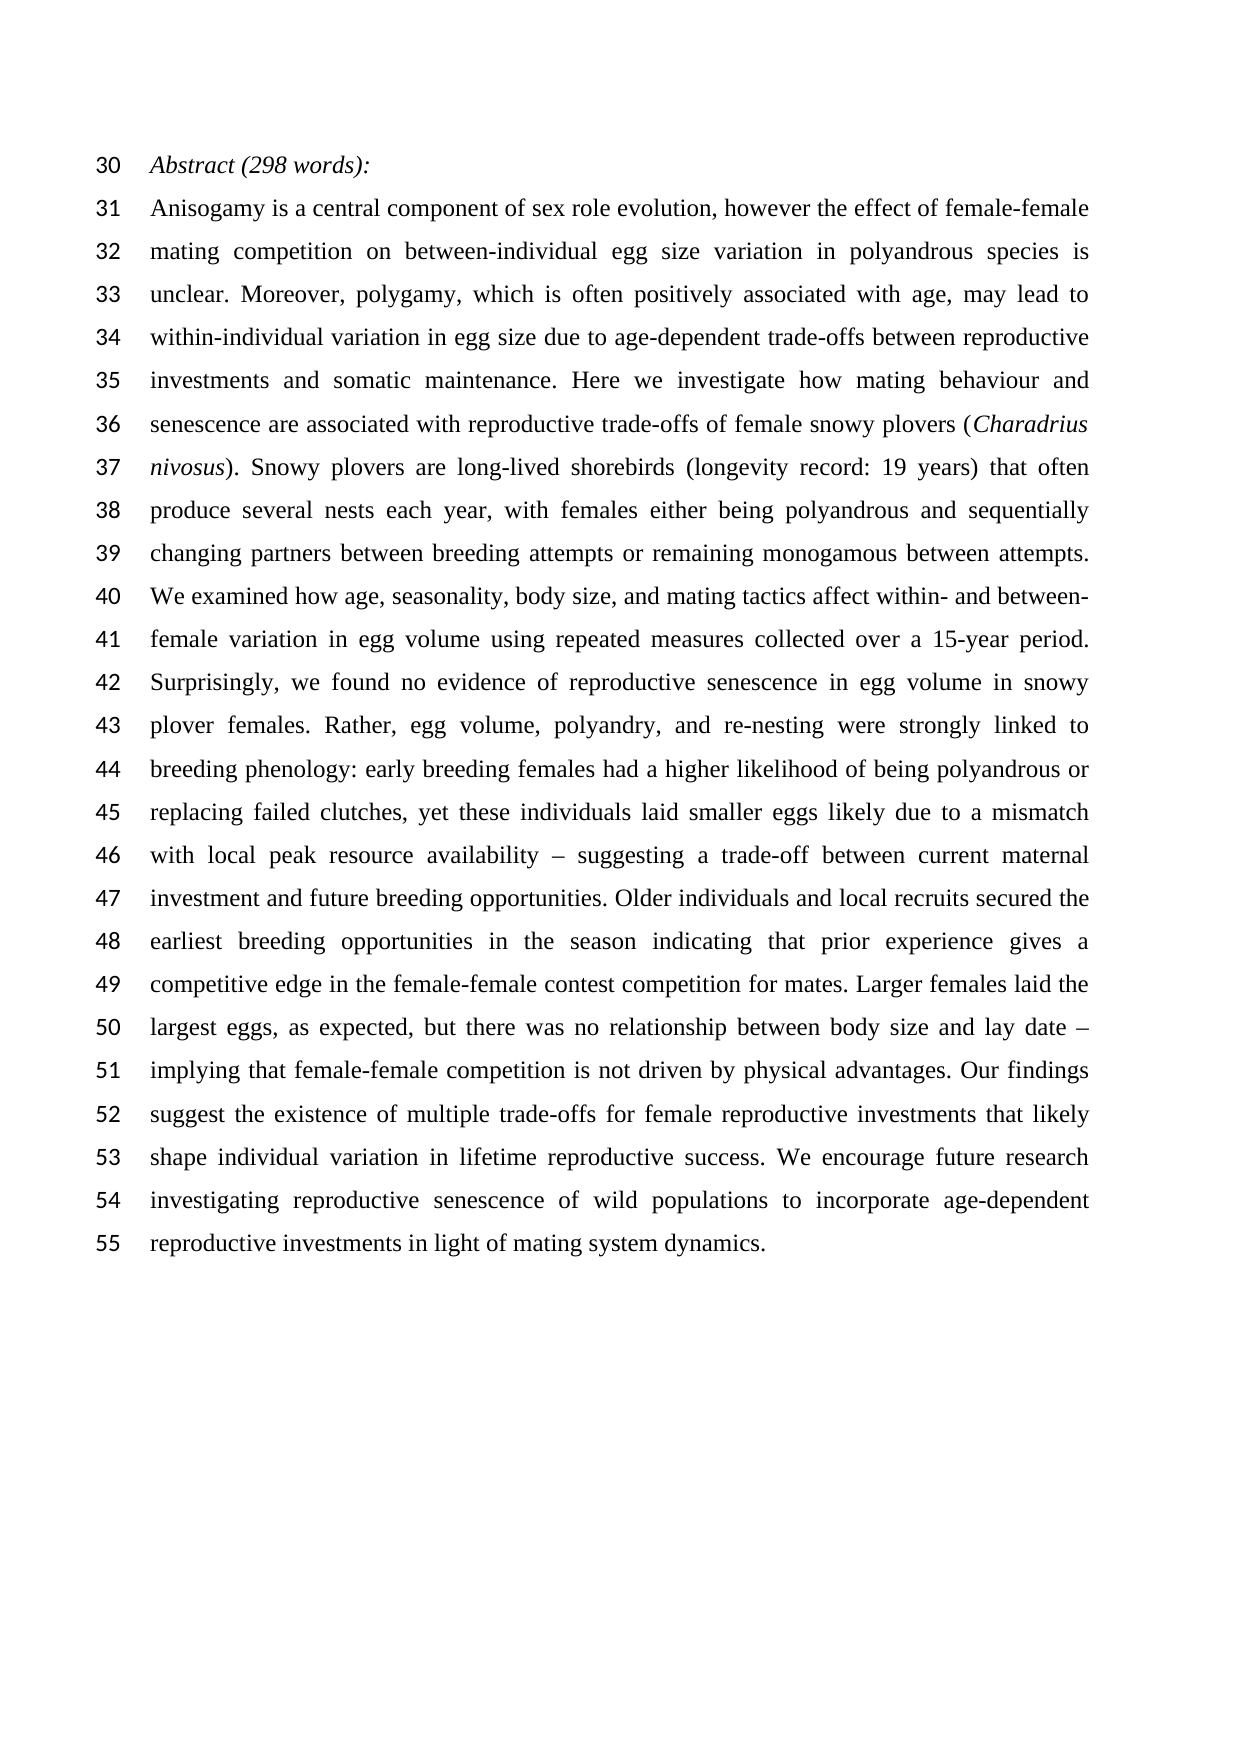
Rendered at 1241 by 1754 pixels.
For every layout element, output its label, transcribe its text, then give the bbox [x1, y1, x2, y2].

text Anisogamy is a central component of sex role evolution, however the effect of female-female mating competition on between-individual egg size variation in polyandrous species is unclear. Moreover, polygamy, which is often positively associated with age, may lead to within-individual variation in egg size due to age-dependent trade-offs between reproductive investments and somatic maintenance. Here we investigate how mating behaviour and senescence are associated with reproductive trade-offs of female snowy plovers (Charadrius nivosus). Snowy plovers are long-lived shorebirds (longevity record: 19 years) that often produce several nests each year, with females either being polyandrous and sequentially changing partners between breeding attempts or remaining monogamous between attempts. We examined how age, seasonality, body size, and mating tactics affect within- and between-female variation in egg volume using repeated measures collected over a 15-year period. Surprisingly, we found no evidence of reproductive senescence in egg volume in snowy plover females. Rather, egg volume, polyandry, and re-nesting were strongly linked to breeding phenology: early breeding females had a higher likelihood of being polyandrous or replacing failed clutches, yet these individuals laid smaller eggs likely due to a mismatch with local peak resource availability – suggesting a trade-off between current maternal investment and future breeding opportunities. Older individuals and local recruits secured the earliest breeding opportunities in the season indicating that prior experience gives a competitive edge in the female-female contest competition for mates. Larger females laid the largest eggs, as expected, but there was no relationship between body size and lay date – implying that female-female competition is not driven by physical advantages. Our findings suggest the existence of multiple trade-offs for female reproductive investments that likely shape individual variation in lifetime reproductive success. We encourage future research investigating reproductive senescence of wild populations to incorporate age-dependent reproductive investments in light of mating system dynamics. [150, 193, 1090, 1257]
text Abstract (298 words): [150, 150, 1090, 179]
